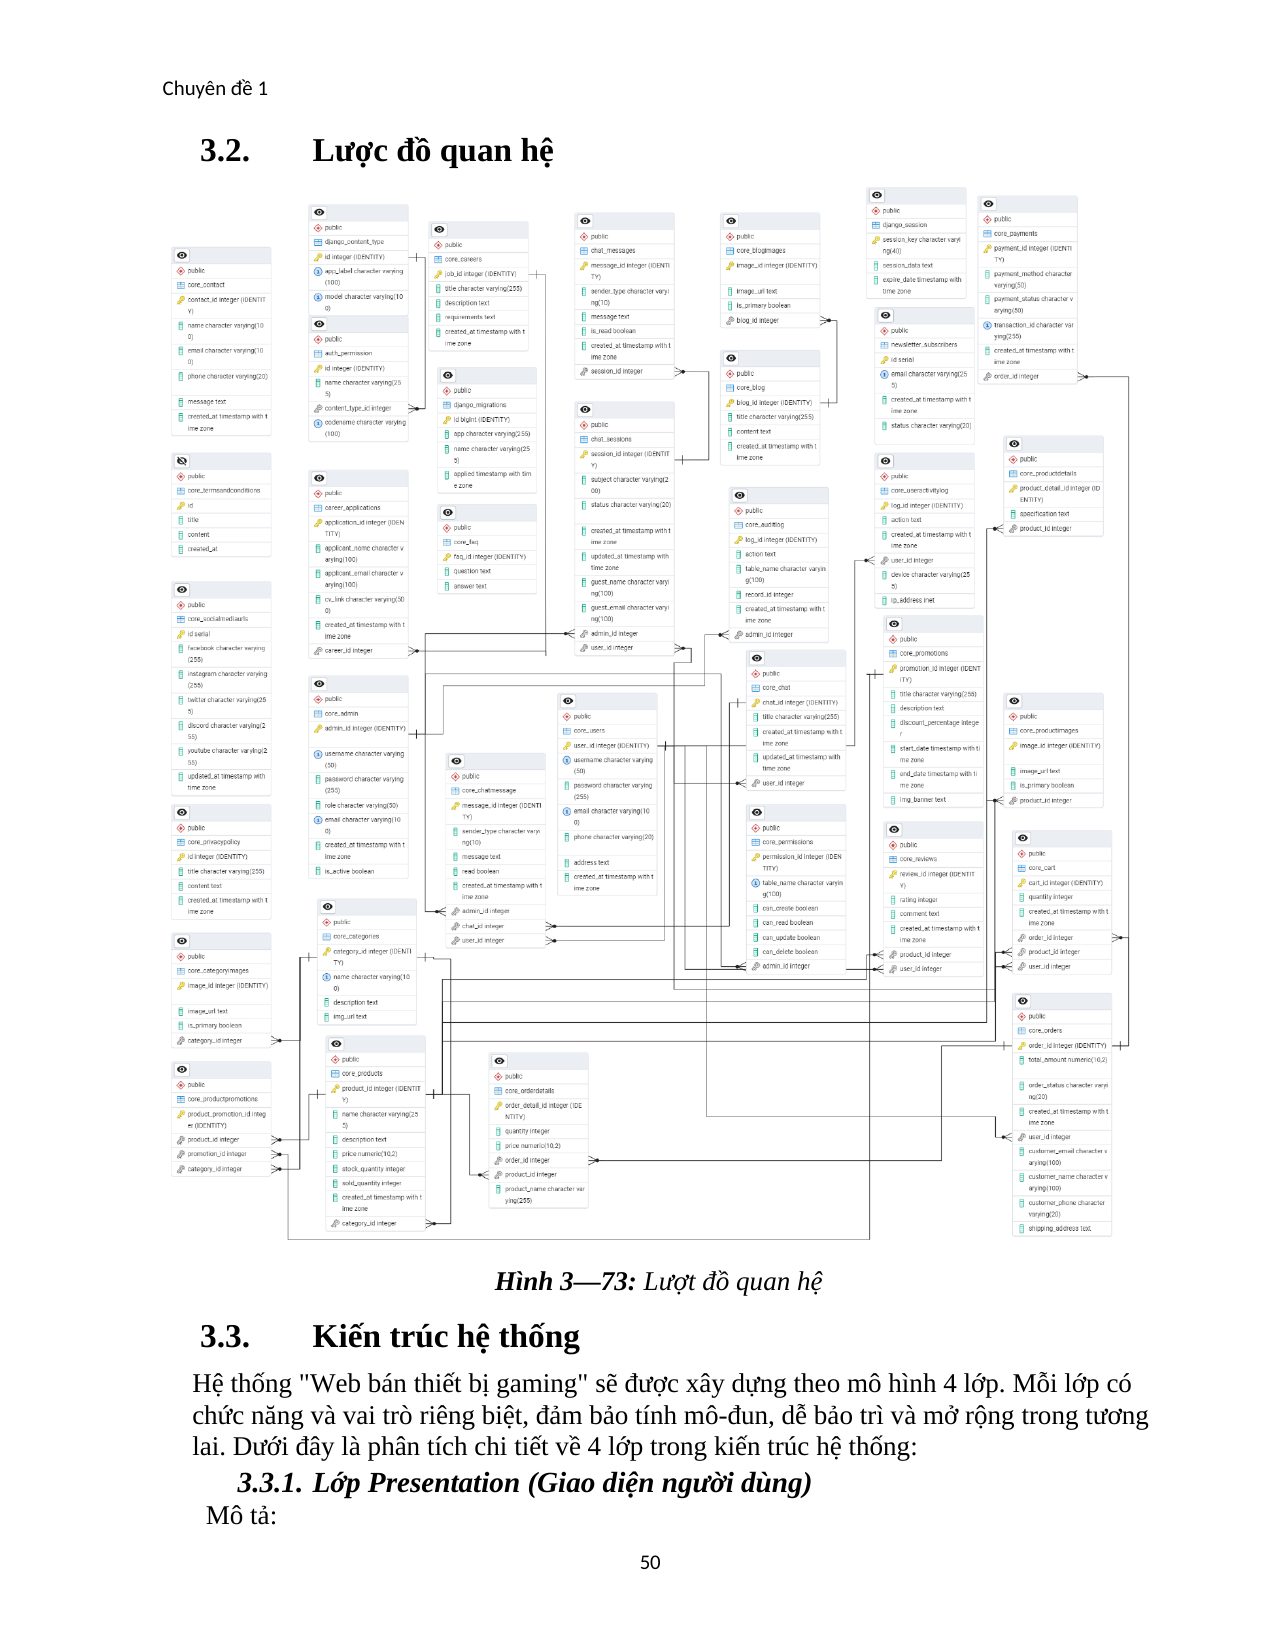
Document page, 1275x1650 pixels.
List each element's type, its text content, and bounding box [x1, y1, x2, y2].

text Hệ thống "Web bán thiết bị gaming" sẽ được xây dựng theo mô hình 4 lớp. Mỗi lớp có chức năng và vai trò riêng biệt, đảm bảo tính mô-đun, dễ bảo trì và mở rộng trong tương lai. Dưới đây là phân tích chi tiết về 4 lớp trong kiến trúc hệ thống: [192, 1368, 1157, 1461]
list Mô tả: [206, 1499, 1157, 1530]
subtitle Lớp Presentation (Giao diện người dùng) [237, 1465, 1157, 1499]
picture [165, 181, 1154, 1265]
subtitle Kiến trúc hệ thống [200, 1317, 1157, 1355]
subtitle Lược đồ quan hệ [200, 131, 1157, 169]
